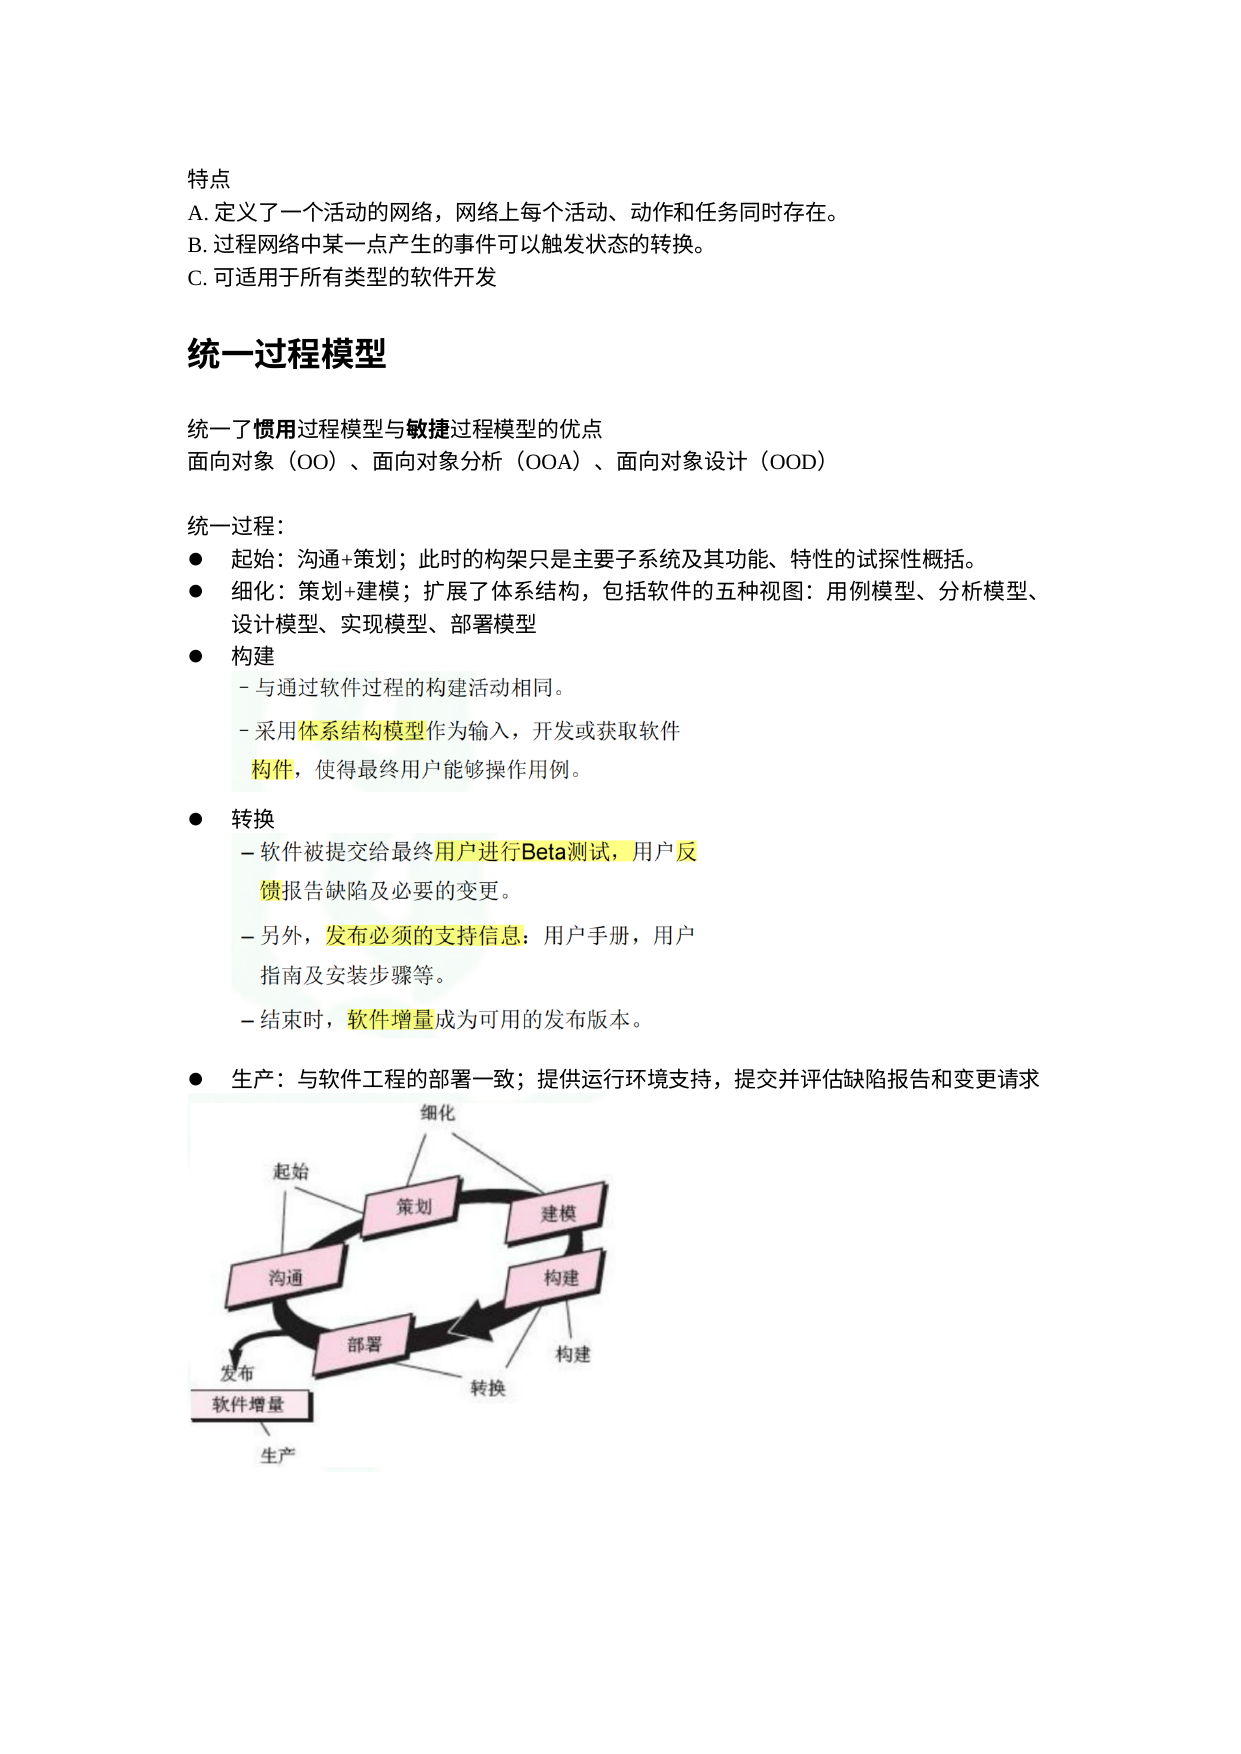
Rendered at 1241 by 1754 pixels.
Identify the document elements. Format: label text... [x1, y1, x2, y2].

text 特点 [187, 162, 1053, 194]
list 生产：与软件工程的部署一致；提供运行环境支持，提交并评估缺陷报告和变更请求 [187, 1061, 1053, 1094]
picture [187, 1093, 622, 1472]
list 构建 [187, 639, 1053, 671]
text C. 可适用于所有类型的软件开发 [187, 259, 1053, 292]
picture [231, 833, 702, 1038]
text B. 过程网络中某一点产生的事件可以触发状态的转换。 [187, 227, 1053, 259]
subtitle 统一过程模型 [187, 319, 1053, 384]
list 转换 [187, 801, 1053, 834]
text 统一过程： [187, 509, 1053, 541]
picture [231, 671, 683, 792]
text 面向对象（OO）、面向对象分析（OOA）、面向对象设计（OOD） [187, 444, 1053, 476]
list 细化：策划+建模；扩展了体系结构，包括软件的五种视图：用例模型、分析模型、设计模型、实现模型、部署模型 [187, 574, 1053, 639]
text 统一了惯用过程模型与敏捷过程模型的优点 [187, 411, 1053, 444]
text A. 定义了一个活动的网络，网络上每个活动、动作和任务同时存在。 [187, 194, 1053, 227]
list 起始：沟通+策划；此时的构架只是主要子系统及其功能、特性的试探性概括。 [187, 541, 1053, 574]
